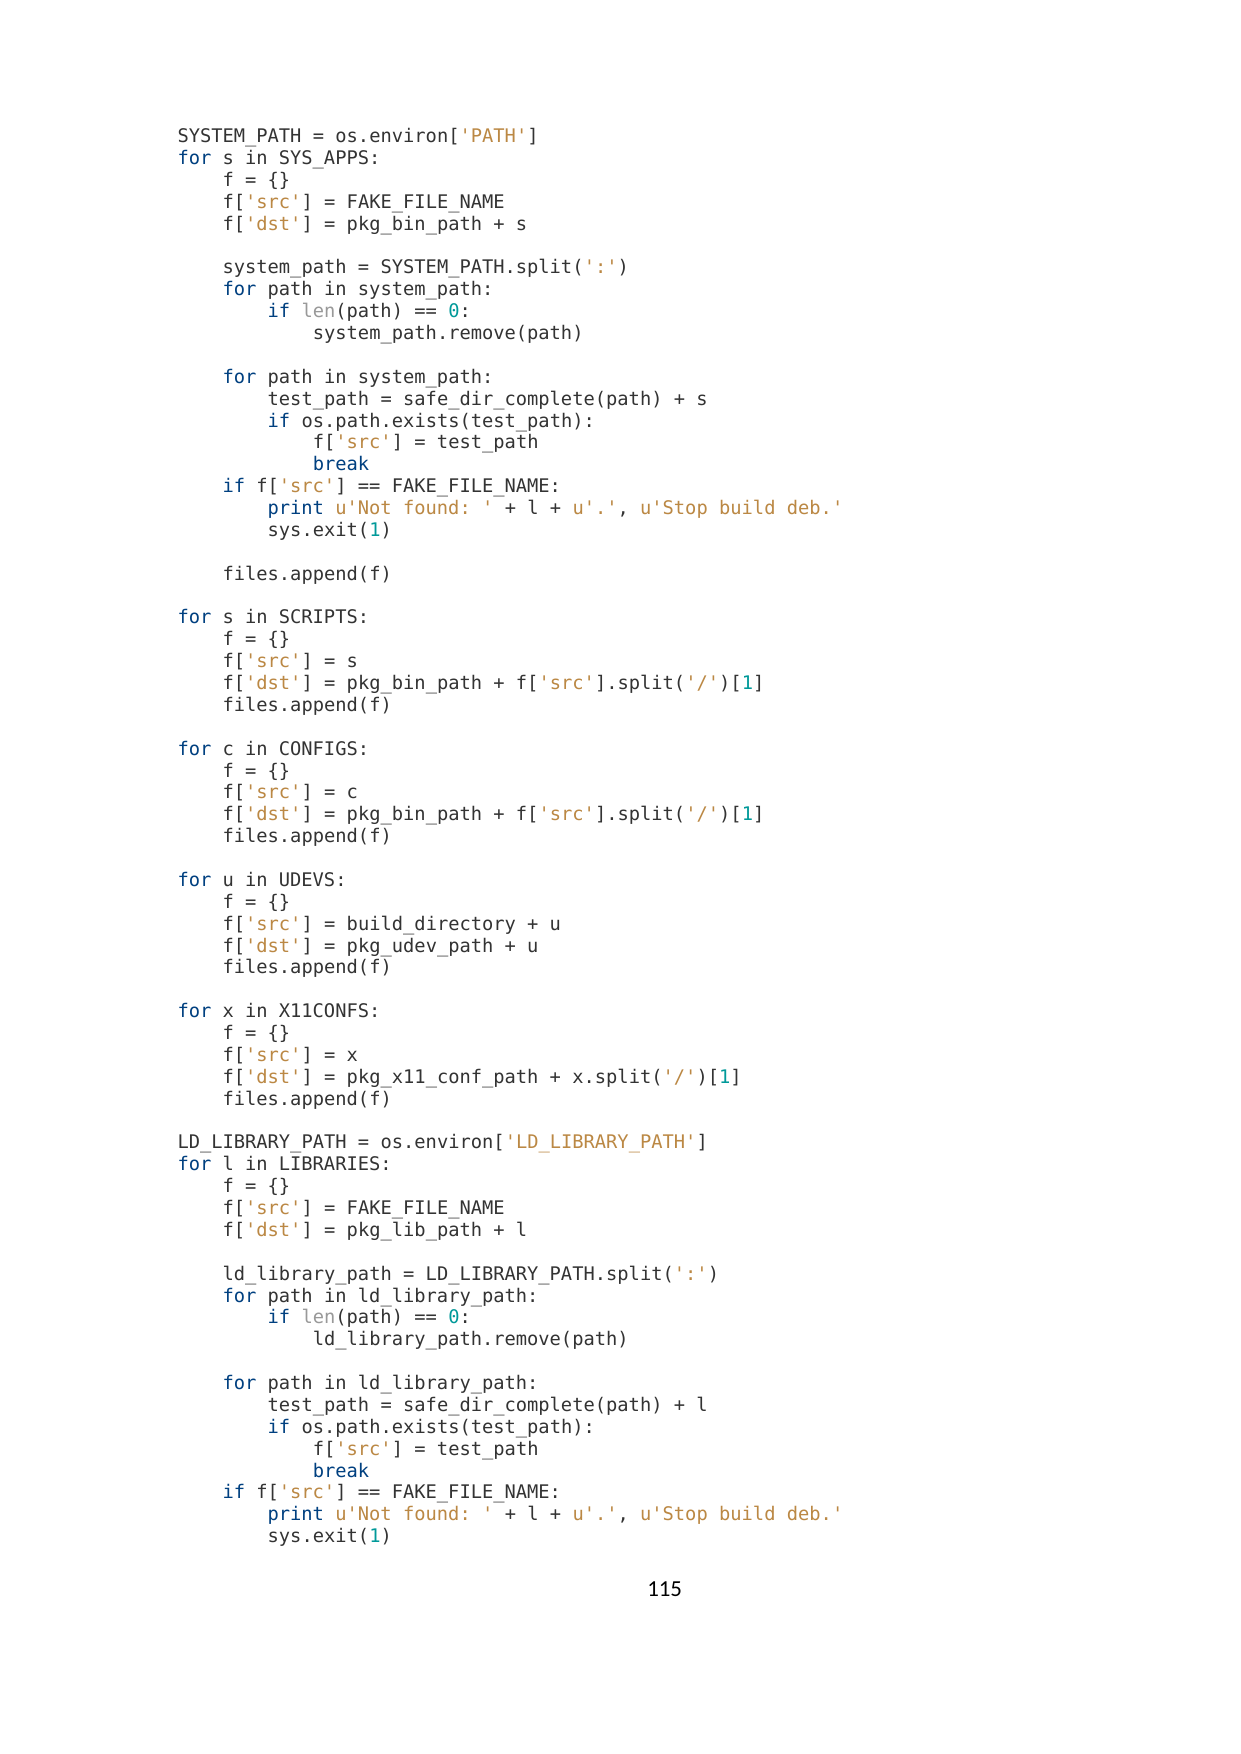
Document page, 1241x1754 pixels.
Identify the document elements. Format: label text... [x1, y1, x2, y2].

text f = {} [177, 628, 1152, 650]
text break [177, 453, 1152, 475]
text sys.exit(1) [177, 519, 1152, 541]
text if len(path) == 0: [177, 1307, 1152, 1328]
text f['dst'] = pkg_bin_path + f['src'].split('/')[1] [177, 803, 1152, 825]
text for path in ld_library_path: [177, 1372, 1152, 1394]
text for s in SCRIPTS: [177, 607, 1152, 628]
text f = {} [177, 169, 1152, 191]
text print u'Not found: ' + l + u'.', u'Stop build deb.' [177, 497, 1152, 519]
text files.append(f) [177, 957, 1152, 978]
text SYSTEM_PATH = os.environ['PATH'] [177, 125, 1152, 147]
text files.append(f) [177, 825, 1152, 847]
text f['src'] = test_path [177, 1438, 1152, 1460]
text system_path.remove(path) [177, 322, 1152, 344]
text for u in UDEVS: [177, 869, 1152, 891]
text f['src'] = x [177, 1044, 1152, 1066]
text if os.path.exists(test_path): [177, 410, 1152, 432]
text f['dst'] = pkg_bin_path + s [177, 213, 1152, 235]
text f['src'] = test_path [177, 432, 1152, 453]
text sys.exit(1) [177, 1525, 1152, 1547]
text for s in SYS_APPS: [177, 147, 1152, 169]
text files.append(f) [177, 694, 1152, 716]
text f['dst'] = pkg_lib_path + l [177, 1219, 1152, 1241]
text for l in LIBRARIES: [177, 1153, 1152, 1175]
text for path in system_path: [177, 366, 1152, 388]
text f['src'] = FAKE_FILE_NAME [177, 191, 1152, 213]
text system_path = SYSTEM_PATH.split(':') [177, 257, 1152, 278]
text if f['src'] == FAKE_FILE_NAME: [177, 475, 1152, 497]
text f['dst'] = pkg_x11_conf_path + x.split('/')[1] [177, 1066, 1152, 1088]
text f['dst'] = pkg_udev_path + u [177, 935, 1152, 957]
text f['src'] = FAKE_FILE_NAME [177, 1197, 1152, 1219]
text f['dst'] = pkg_bin_path + f['src'].split('/')[1] [177, 672, 1152, 694]
text test_path = safe_dir_complete(path) + l [177, 1394, 1152, 1416]
text print u'Not found: ' + l + u'.', u'Stop build deb.' [177, 1503, 1152, 1525]
text f['src'] = build_directory + u [177, 913, 1152, 935]
text if len(path) == 0: [177, 300, 1152, 322]
text LD_LIBRARY_PATH = os.environ['LD_LIBRARY_PATH'] [177, 1132, 1152, 1153]
text for path in system_path: [177, 278, 1152, 300]
text test_path = safe_dir_complete(path) + s [177, 388, 1152, 410]
text break [177, 1460, 1152, 1482]
text f = {} [177, 1022, 1152, 1044]
text for x in X11CONFS: [177, 1000, 1152, 1022]
text f['src'] = c [177, 782, 1152, 803]
text f = {} [177, 1175, 1152, 1197]
text files.append(f) [177, 563, 1152, 585]
text ld_library_path = LD_LIBRARY_PATH.split(':') [177, 1263, 1152, 1285]
text f['src'] = s [177, 650, 1152, 672]
text if os.path.exists(test_path): [177, 1416, 1152, 1438]
text for path in ld_library_path: [177, 1285, 1152, 1307]
text files.append(f) [177, 1088, 1152, 1110]
text ld_library_path.remove(path) [177, 1328, 1152, 1350]
text f = {} [177, 891, 1152, 913]
text for c in CONFIGS: [177, 738, 1152, 760]
text f = {} [177, 760, 1152, 782]
text if f['src'] == FAKE_FILE_NAME: [177, 1482, 1152, 1503]
